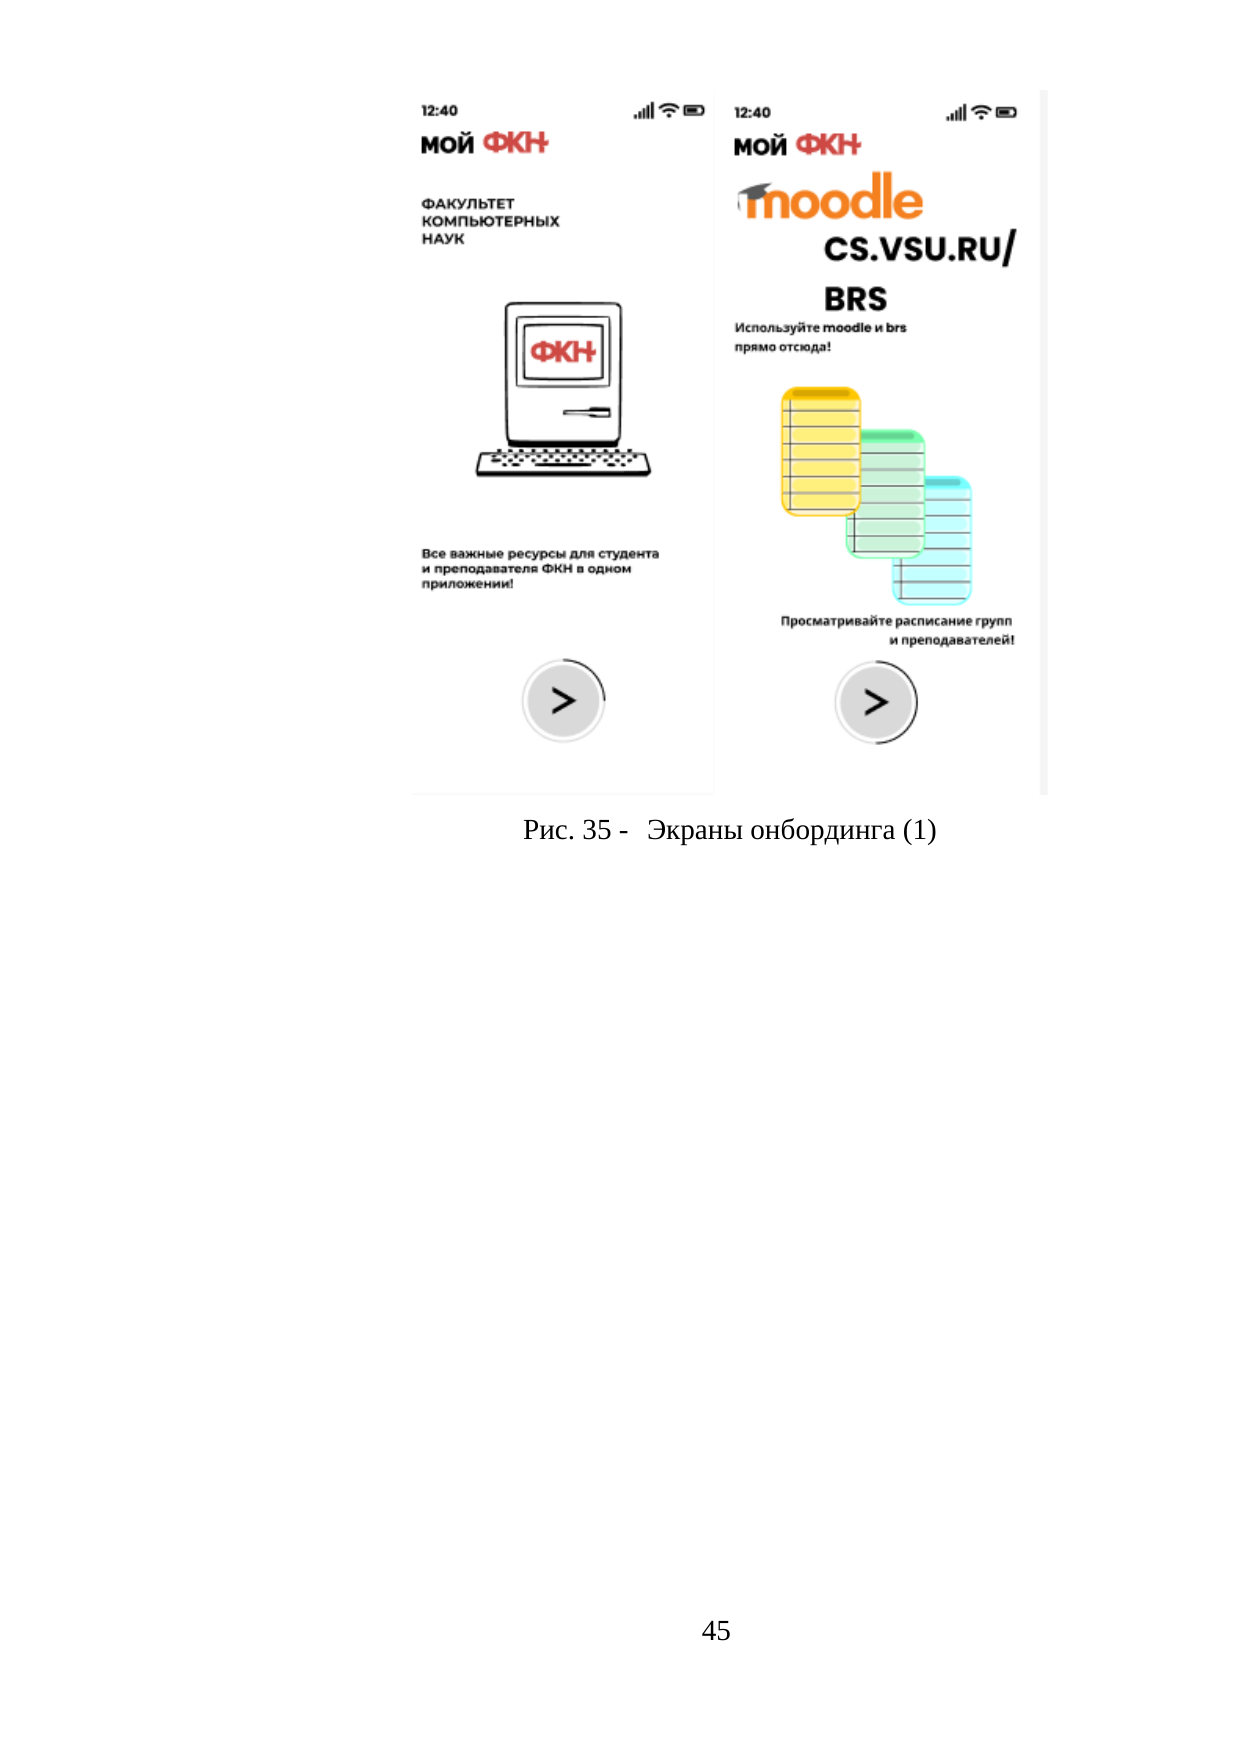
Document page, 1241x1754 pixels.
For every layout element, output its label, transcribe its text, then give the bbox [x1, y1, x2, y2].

picture [411, 88, 1048, 795]
list Экраны онбординга (1) [177, 812, 1181, 845]
